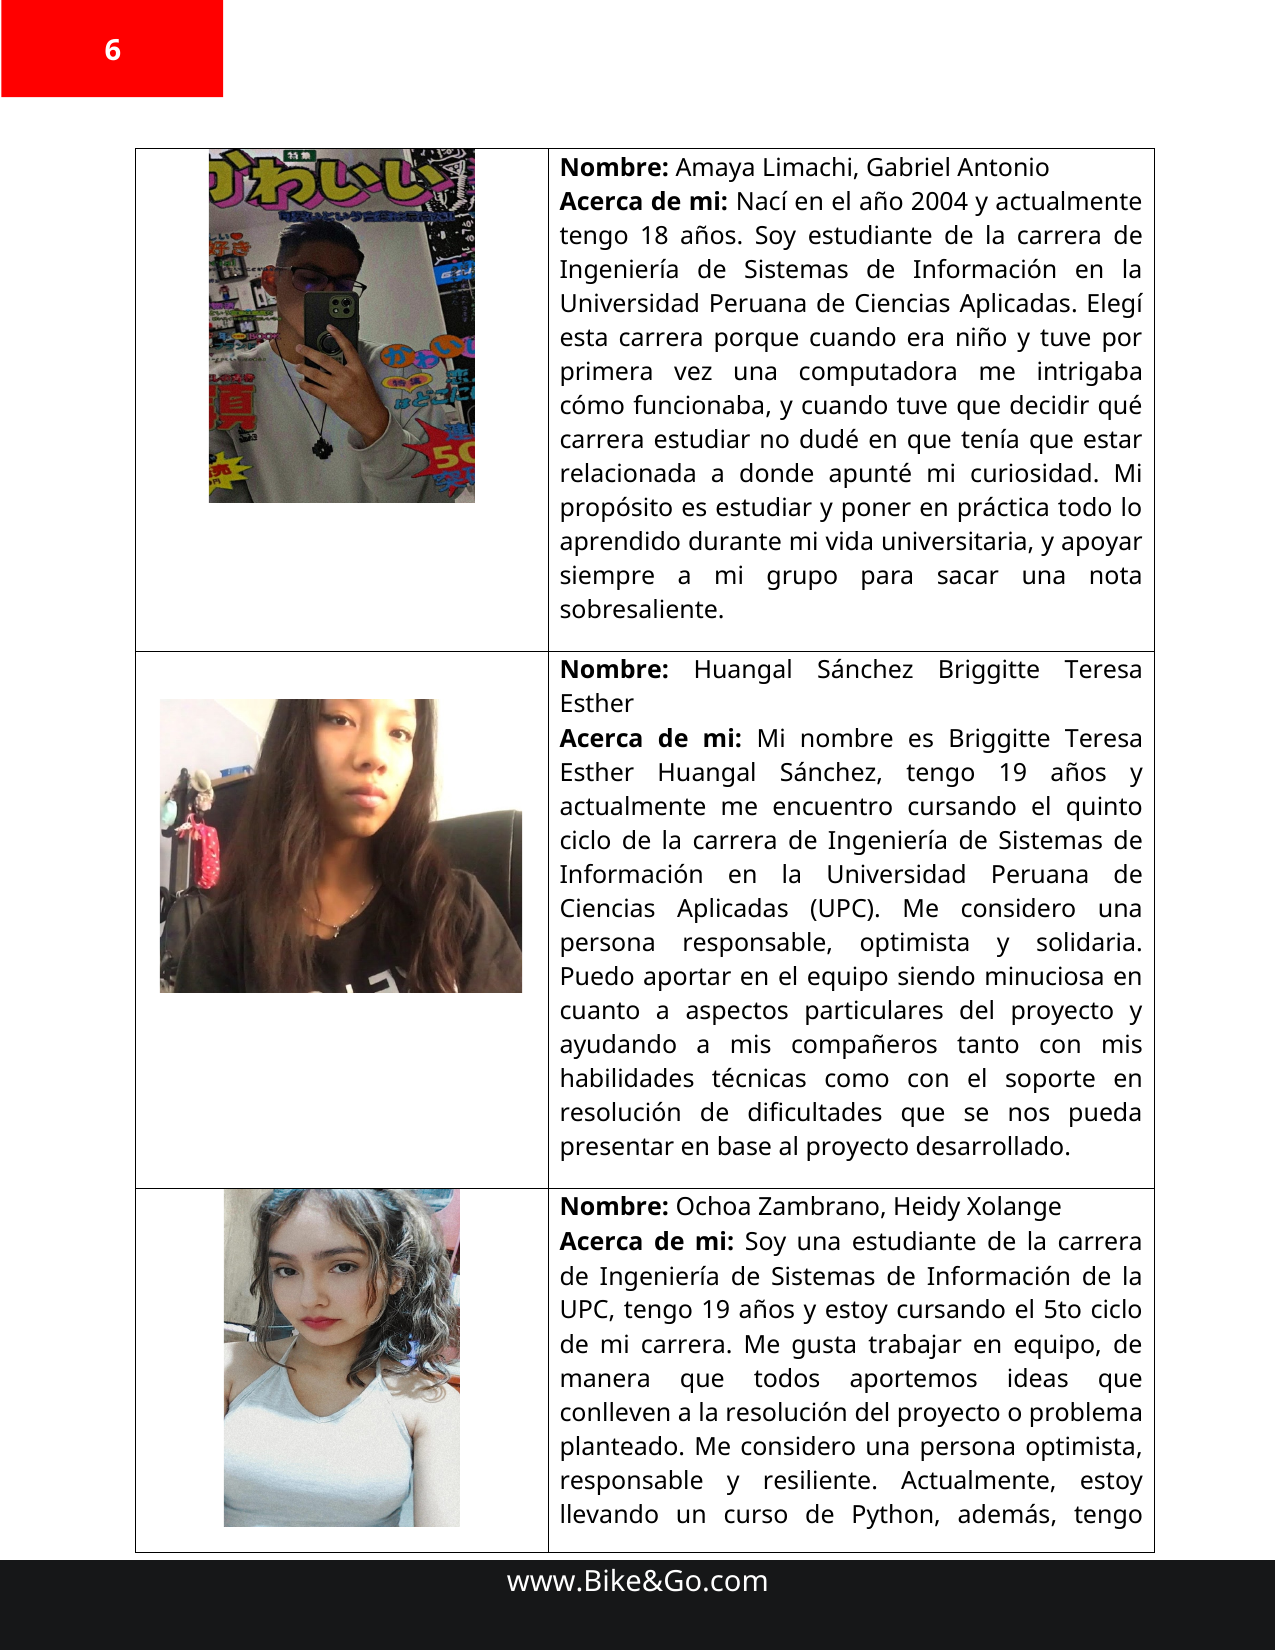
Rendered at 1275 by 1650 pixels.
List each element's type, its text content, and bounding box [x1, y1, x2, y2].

picture [223, 1189, 460, 1527]
table_cell [136, 1189, 548, 1552]
table_cell Nombre: Huangal Sánchez Briggitte Teresa Esther Acerca de mi: Mi nombre es Briggitte Teresa Esther Huangal Sánchez, tengo 19 años y actualmente me encuentro cursando el quinto ciclo de la carrera de Ingeniería de Sistemas de Información en la Universidad Peruana de Ciencias Aplicadas (UPC). Me considero una persona responsable, optimista y solidaria. Puedo aportar en el equipo siendo minuciosa en cuanto a aspectos particulares del proyecto y ayudando a mis compañeros tanto con mis habilidades técnicas como con el soporte en resolución de dificultades que se nos pueda presentar en base al proyecto desarrollado. [549, 652, 1154, 1188]
table_header [136, 149, 548, 651]
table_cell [549, 1189, 1154, 1552]
table_cell [136, 652, 548, 1188]
picture [159, 699, 523, 993]
picture [208, 149, 475, 503]
table_header Nombre: Amaya Limachi, Gabriel Antonio Acerca de mi: Nací en el año 2004 y actualmente tengo 18 años. Soy estudiante de la carrera de Ingeniería de Sistemas de Información en la Universidad Peruana de Ciencias Aplicadas. Elegí esta carrera porque cuando era niño y tuve por primera vez una computadora me intrigaba cómo funcionaba, y cuando tuve que decidir qué carrera estudiar no dudé en que tenía que estar relacionada a donde apunté mi curiosidad. Mi propósito es estudiar y poner en práctica todo lo aprendido durante mi vida universitaria, y apoyar siempre a mi grupo para sacar una nota sobresaliente. [549, 149, 1154, 651]
